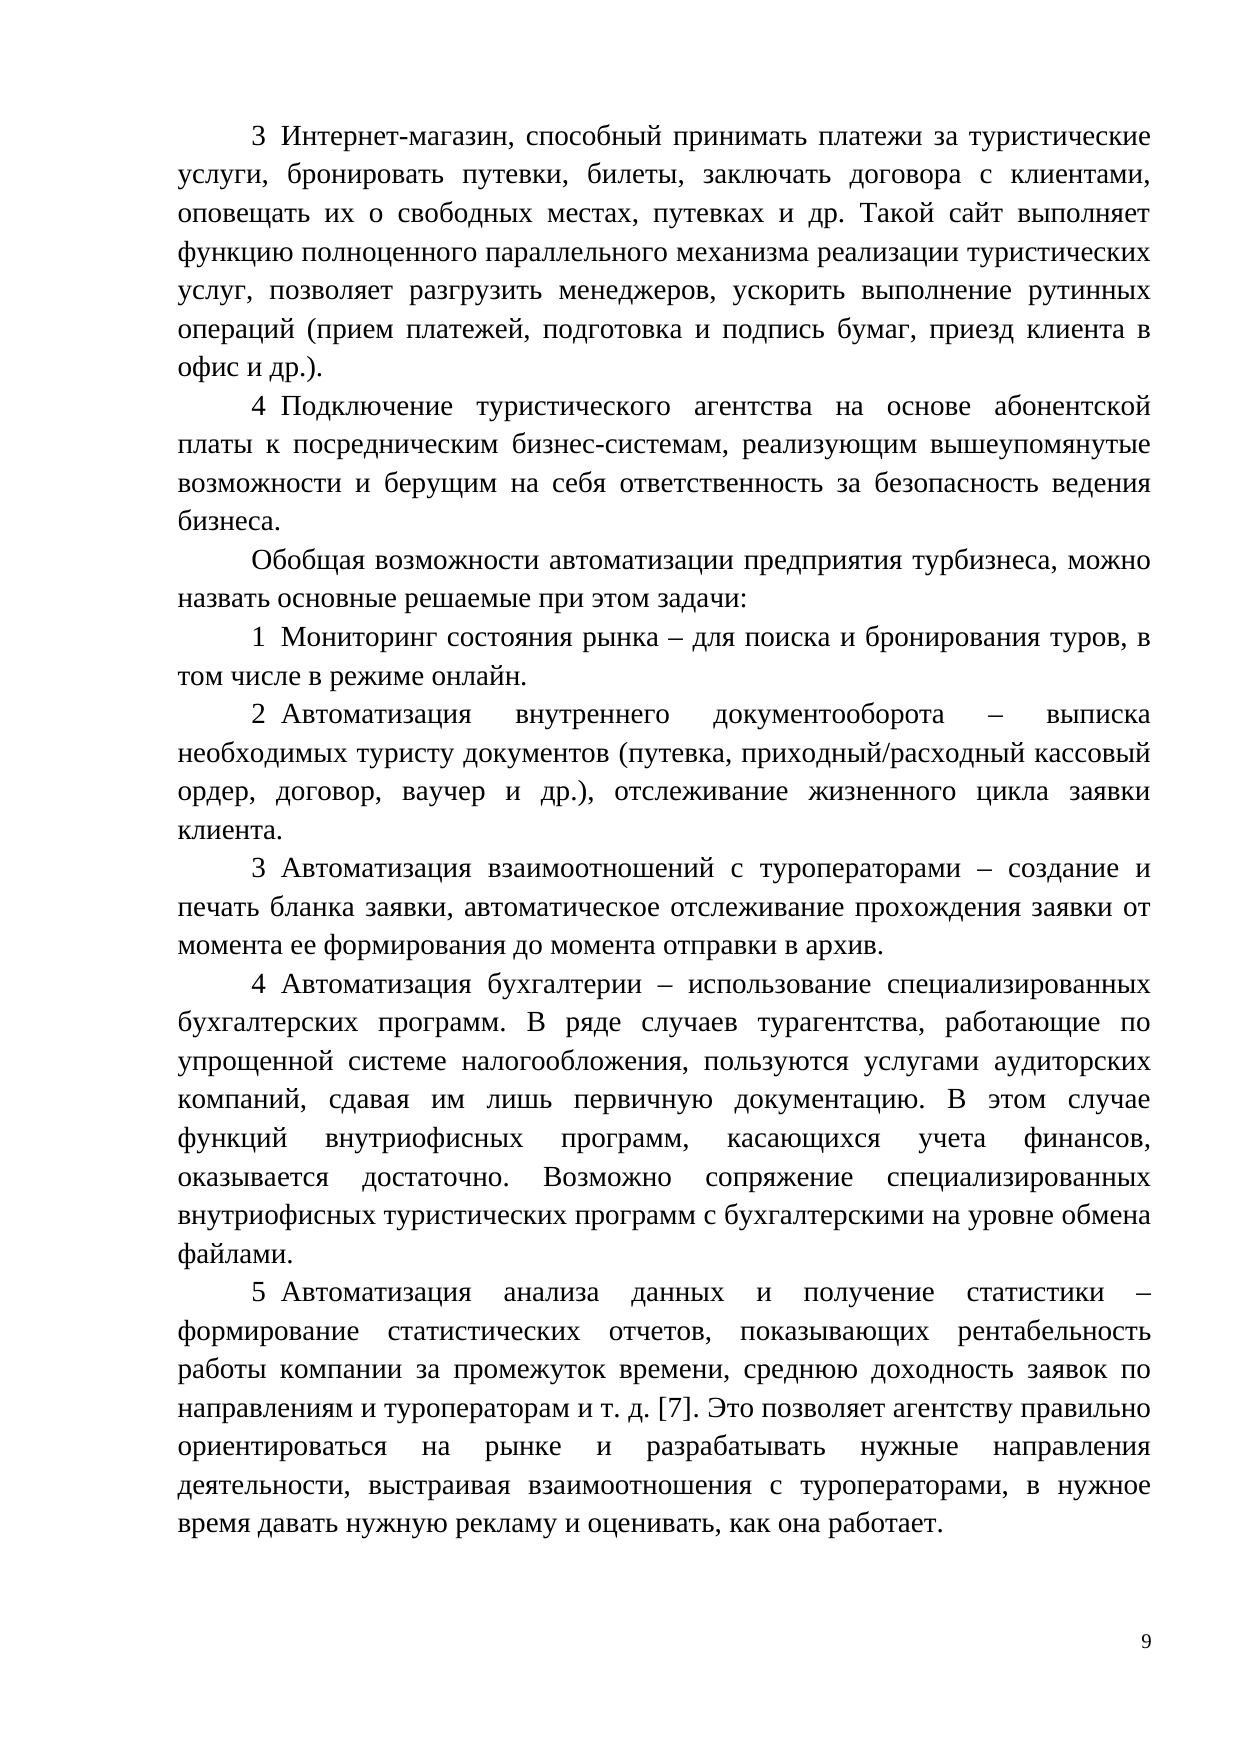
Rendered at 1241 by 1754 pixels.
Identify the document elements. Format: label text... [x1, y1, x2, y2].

list Автоматизация взаимоотношений с туроператорами – создание и печать бланка заявки, автоматическое отслеживание прохождения заявки от момента ее формирования до момента отправки в архив. [177, 850, 1152, 961]
list Подключение туристического агентства на основе абонентской платы к посредническим бизнес-системам, реализующим вышеупомянутые возможности и берущим на себя ответственность за безопасность ведения бизнеса. [177, 388, 1152, 537]
list Автоматизация анализа данных и получение статистики – формирование статистических отчетов, показывающих рентабельность работы компании за промежуток времени, среднюю доходность заявок по направлениям и туроператорам и т. д. [7]. Это позволяет агентству правильно ориентироваться на рынке и разрабатывать нужные направления деятельности, выстраивая взаимоотношения с туроператорами, в нужное время давать нужную рекламу и оценивать, как она работает. [177, 1274, 1152, 1539]
list Автоматизация бухгалтерии – использование специализированных бухгалтерских программ. В ряде случаев турагентства, работающие по упрощенной системе налогообложения, пользуются услугами аудиторских компаний, сдавая им лишь первичную документацию. В этом случае функций внутриофисных программ, касающихся учета финансов, оказывается достаточно. Возможно сопряжение специализированных внутриофисных туристических программ с бухгалтерскими на уровне обмена файлами. [177, 966, 1152, 1269]
list Мониторинг состояния рынка – для поиска и бронирования туров, в том числе в режиме онлайн. [177, 619, 1152, 691]
text Обобщая возможности автоматизации предприятия турбизнеса, можно назвать основные решаемые при этом задачи: [177, 542, 1152, 614]
list Автоматизация внутреннего документооборота – выписка необходимых туристу документов (путевка, приходный/расходный кассовый ордер, договор, ваучер и др.), отслеживание жизненного цикла заявки клиента. [177, 696, 1152, 845]
list Интернет-магазин, способный принимать платежи за туристические услуги, бронировать путевки, билеты, заключать договора с клиентами, оповещать их о свободных местах, путевках и др. Такой сайт выполняет функцию полноценного параллельного механизма реализации туристических услуг, позволяет разгрузить менеджеров, ускорить выполнение рутинных операций (прием платежей, подготовка и подпись бумаг, приезд клиента в офис и др.). [177, 118, 1152, 383]
